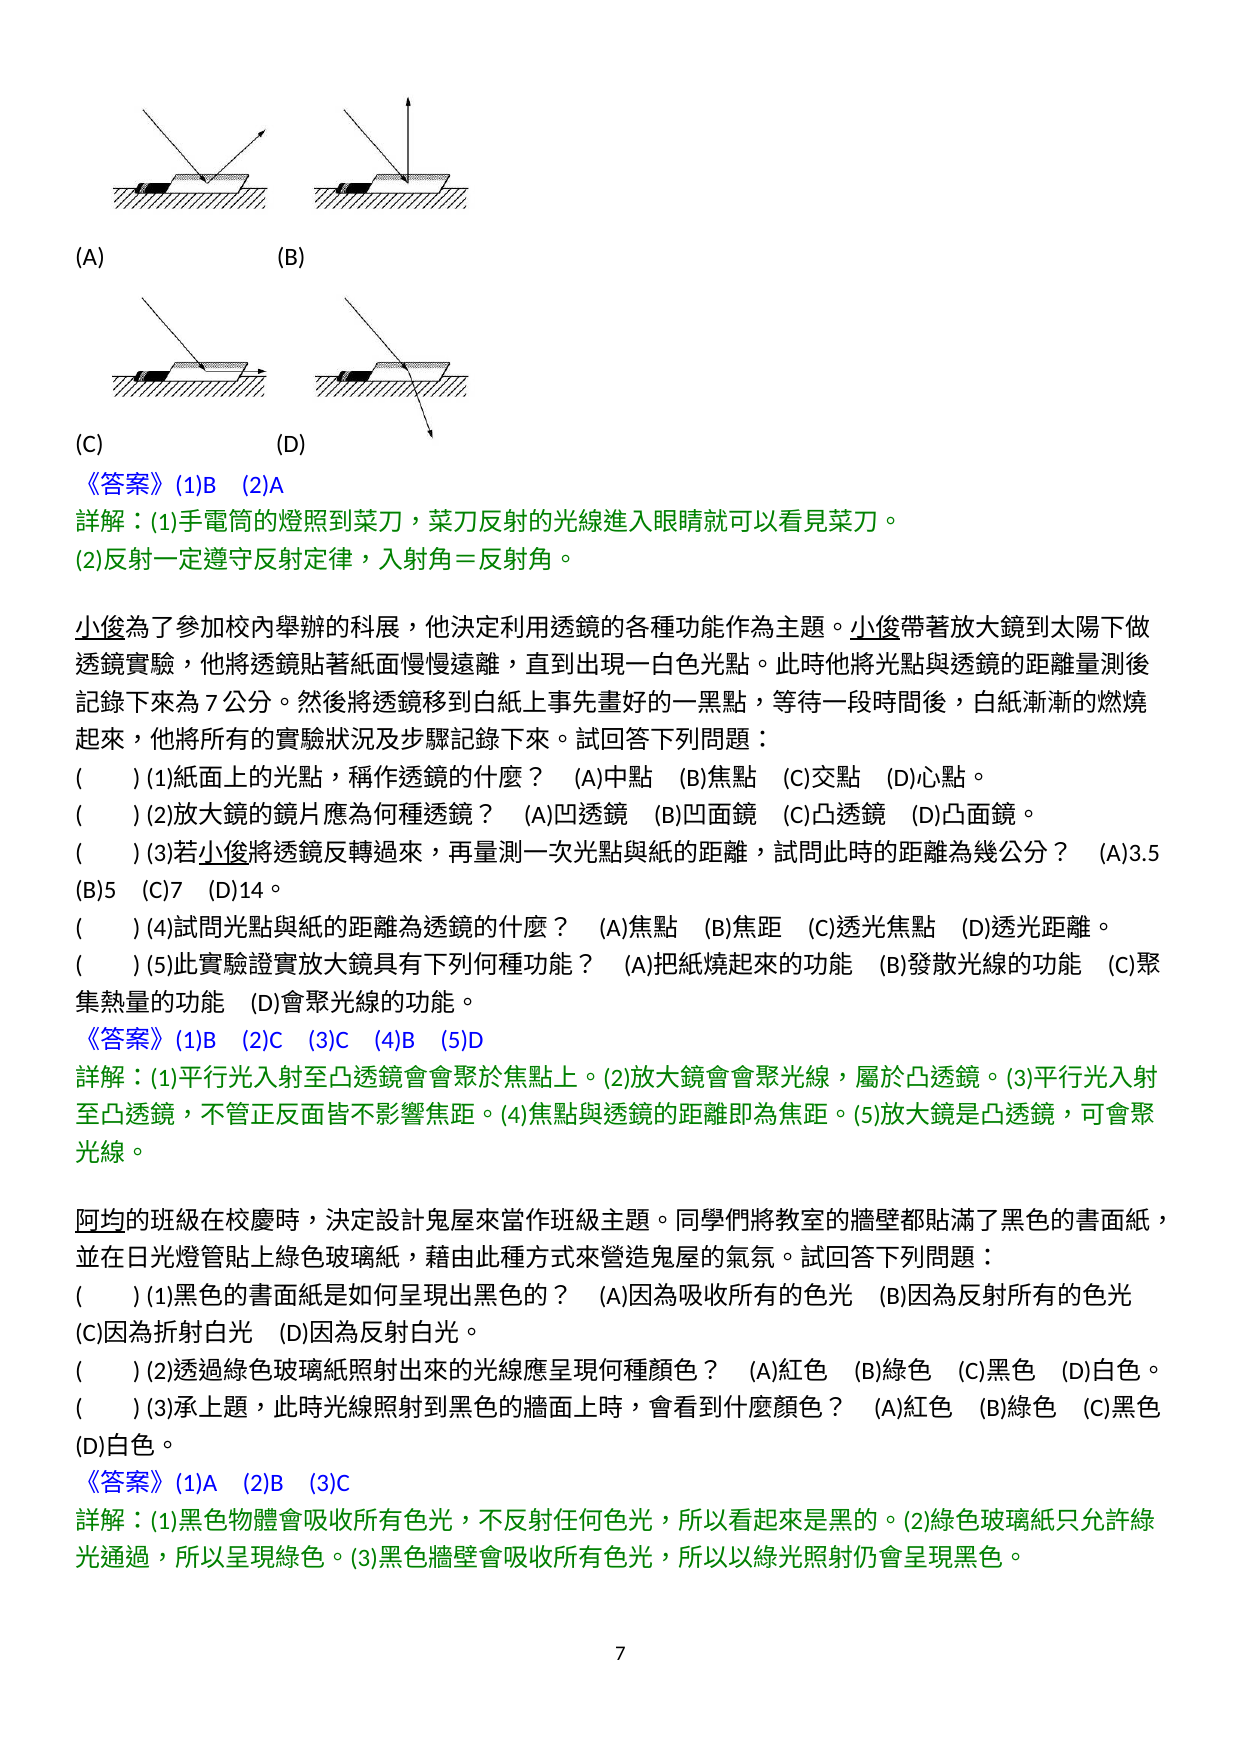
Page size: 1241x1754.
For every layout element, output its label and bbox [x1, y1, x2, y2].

picture [306, 276, 478, 449]
picture [104, 88, 277, 261]
picture [305, 88, 478, 261]
picture [103, 276, 276, 449]
